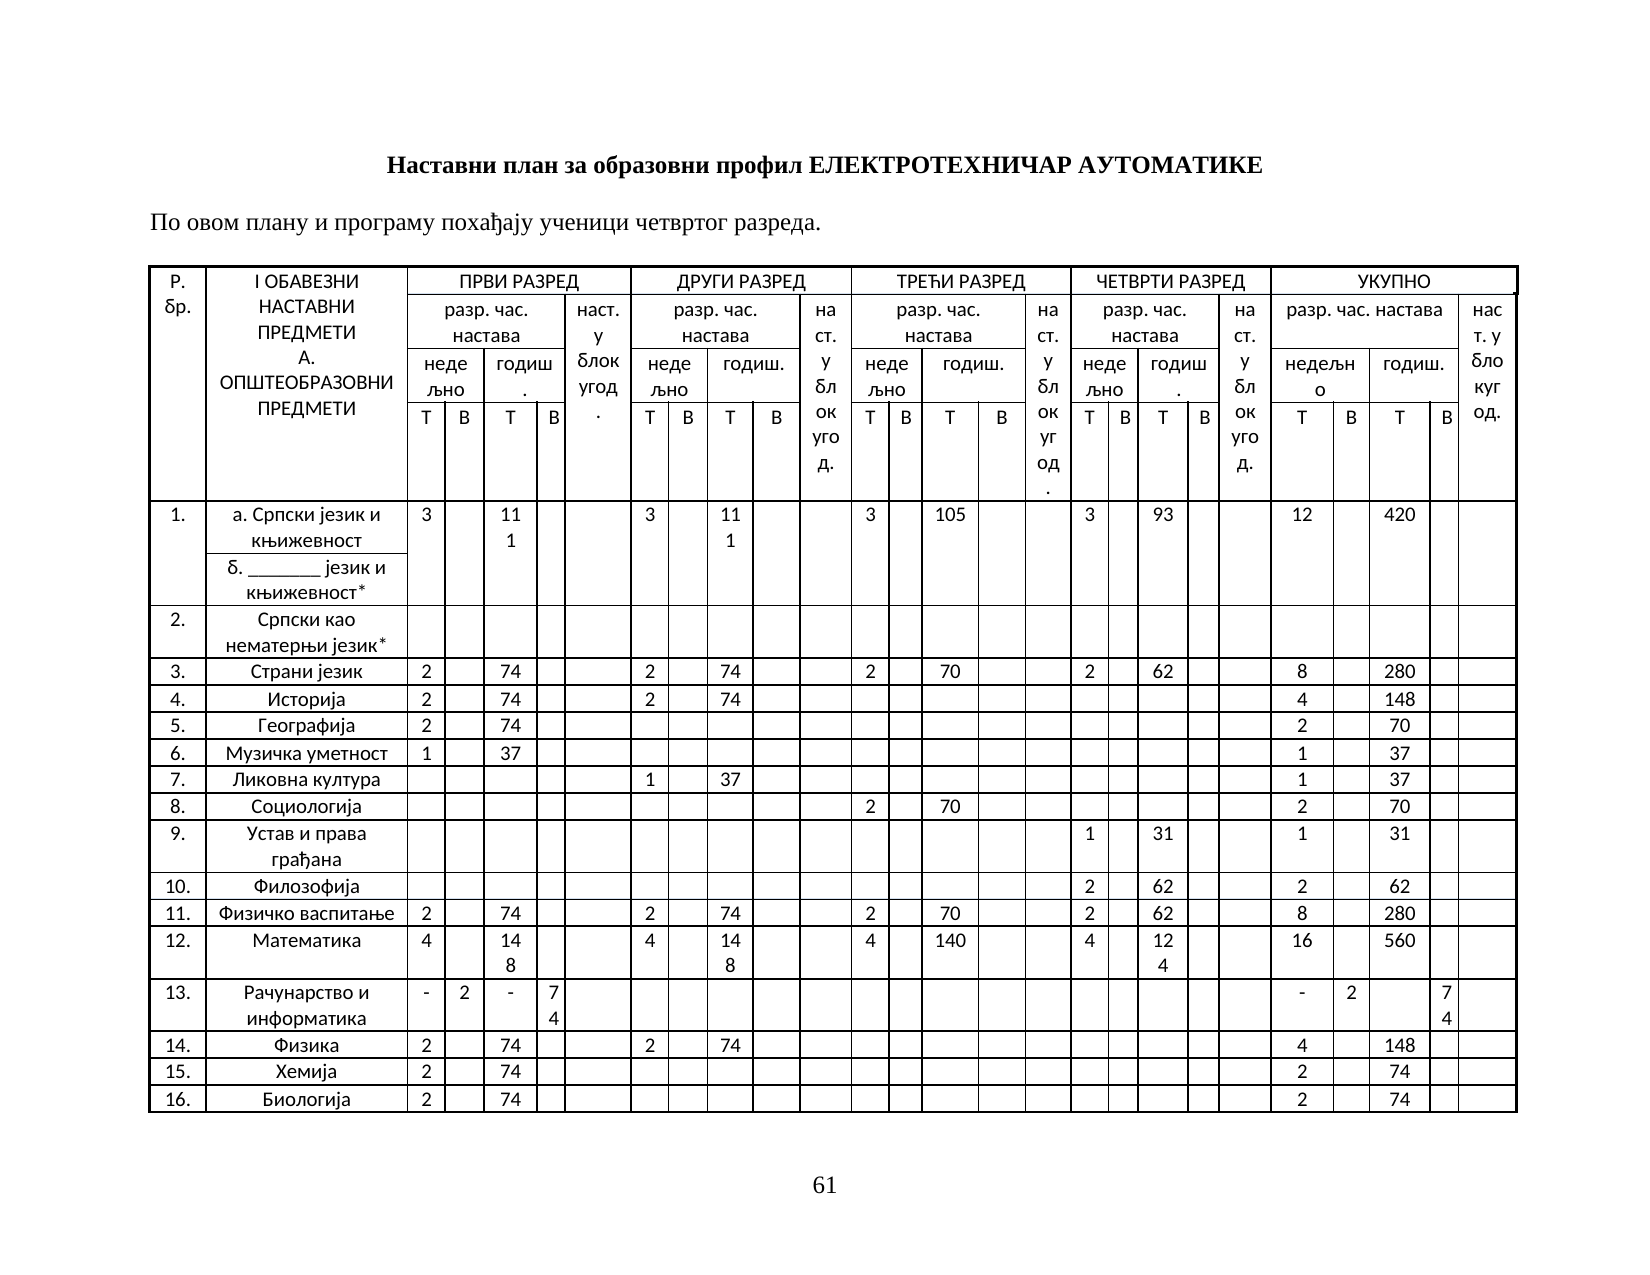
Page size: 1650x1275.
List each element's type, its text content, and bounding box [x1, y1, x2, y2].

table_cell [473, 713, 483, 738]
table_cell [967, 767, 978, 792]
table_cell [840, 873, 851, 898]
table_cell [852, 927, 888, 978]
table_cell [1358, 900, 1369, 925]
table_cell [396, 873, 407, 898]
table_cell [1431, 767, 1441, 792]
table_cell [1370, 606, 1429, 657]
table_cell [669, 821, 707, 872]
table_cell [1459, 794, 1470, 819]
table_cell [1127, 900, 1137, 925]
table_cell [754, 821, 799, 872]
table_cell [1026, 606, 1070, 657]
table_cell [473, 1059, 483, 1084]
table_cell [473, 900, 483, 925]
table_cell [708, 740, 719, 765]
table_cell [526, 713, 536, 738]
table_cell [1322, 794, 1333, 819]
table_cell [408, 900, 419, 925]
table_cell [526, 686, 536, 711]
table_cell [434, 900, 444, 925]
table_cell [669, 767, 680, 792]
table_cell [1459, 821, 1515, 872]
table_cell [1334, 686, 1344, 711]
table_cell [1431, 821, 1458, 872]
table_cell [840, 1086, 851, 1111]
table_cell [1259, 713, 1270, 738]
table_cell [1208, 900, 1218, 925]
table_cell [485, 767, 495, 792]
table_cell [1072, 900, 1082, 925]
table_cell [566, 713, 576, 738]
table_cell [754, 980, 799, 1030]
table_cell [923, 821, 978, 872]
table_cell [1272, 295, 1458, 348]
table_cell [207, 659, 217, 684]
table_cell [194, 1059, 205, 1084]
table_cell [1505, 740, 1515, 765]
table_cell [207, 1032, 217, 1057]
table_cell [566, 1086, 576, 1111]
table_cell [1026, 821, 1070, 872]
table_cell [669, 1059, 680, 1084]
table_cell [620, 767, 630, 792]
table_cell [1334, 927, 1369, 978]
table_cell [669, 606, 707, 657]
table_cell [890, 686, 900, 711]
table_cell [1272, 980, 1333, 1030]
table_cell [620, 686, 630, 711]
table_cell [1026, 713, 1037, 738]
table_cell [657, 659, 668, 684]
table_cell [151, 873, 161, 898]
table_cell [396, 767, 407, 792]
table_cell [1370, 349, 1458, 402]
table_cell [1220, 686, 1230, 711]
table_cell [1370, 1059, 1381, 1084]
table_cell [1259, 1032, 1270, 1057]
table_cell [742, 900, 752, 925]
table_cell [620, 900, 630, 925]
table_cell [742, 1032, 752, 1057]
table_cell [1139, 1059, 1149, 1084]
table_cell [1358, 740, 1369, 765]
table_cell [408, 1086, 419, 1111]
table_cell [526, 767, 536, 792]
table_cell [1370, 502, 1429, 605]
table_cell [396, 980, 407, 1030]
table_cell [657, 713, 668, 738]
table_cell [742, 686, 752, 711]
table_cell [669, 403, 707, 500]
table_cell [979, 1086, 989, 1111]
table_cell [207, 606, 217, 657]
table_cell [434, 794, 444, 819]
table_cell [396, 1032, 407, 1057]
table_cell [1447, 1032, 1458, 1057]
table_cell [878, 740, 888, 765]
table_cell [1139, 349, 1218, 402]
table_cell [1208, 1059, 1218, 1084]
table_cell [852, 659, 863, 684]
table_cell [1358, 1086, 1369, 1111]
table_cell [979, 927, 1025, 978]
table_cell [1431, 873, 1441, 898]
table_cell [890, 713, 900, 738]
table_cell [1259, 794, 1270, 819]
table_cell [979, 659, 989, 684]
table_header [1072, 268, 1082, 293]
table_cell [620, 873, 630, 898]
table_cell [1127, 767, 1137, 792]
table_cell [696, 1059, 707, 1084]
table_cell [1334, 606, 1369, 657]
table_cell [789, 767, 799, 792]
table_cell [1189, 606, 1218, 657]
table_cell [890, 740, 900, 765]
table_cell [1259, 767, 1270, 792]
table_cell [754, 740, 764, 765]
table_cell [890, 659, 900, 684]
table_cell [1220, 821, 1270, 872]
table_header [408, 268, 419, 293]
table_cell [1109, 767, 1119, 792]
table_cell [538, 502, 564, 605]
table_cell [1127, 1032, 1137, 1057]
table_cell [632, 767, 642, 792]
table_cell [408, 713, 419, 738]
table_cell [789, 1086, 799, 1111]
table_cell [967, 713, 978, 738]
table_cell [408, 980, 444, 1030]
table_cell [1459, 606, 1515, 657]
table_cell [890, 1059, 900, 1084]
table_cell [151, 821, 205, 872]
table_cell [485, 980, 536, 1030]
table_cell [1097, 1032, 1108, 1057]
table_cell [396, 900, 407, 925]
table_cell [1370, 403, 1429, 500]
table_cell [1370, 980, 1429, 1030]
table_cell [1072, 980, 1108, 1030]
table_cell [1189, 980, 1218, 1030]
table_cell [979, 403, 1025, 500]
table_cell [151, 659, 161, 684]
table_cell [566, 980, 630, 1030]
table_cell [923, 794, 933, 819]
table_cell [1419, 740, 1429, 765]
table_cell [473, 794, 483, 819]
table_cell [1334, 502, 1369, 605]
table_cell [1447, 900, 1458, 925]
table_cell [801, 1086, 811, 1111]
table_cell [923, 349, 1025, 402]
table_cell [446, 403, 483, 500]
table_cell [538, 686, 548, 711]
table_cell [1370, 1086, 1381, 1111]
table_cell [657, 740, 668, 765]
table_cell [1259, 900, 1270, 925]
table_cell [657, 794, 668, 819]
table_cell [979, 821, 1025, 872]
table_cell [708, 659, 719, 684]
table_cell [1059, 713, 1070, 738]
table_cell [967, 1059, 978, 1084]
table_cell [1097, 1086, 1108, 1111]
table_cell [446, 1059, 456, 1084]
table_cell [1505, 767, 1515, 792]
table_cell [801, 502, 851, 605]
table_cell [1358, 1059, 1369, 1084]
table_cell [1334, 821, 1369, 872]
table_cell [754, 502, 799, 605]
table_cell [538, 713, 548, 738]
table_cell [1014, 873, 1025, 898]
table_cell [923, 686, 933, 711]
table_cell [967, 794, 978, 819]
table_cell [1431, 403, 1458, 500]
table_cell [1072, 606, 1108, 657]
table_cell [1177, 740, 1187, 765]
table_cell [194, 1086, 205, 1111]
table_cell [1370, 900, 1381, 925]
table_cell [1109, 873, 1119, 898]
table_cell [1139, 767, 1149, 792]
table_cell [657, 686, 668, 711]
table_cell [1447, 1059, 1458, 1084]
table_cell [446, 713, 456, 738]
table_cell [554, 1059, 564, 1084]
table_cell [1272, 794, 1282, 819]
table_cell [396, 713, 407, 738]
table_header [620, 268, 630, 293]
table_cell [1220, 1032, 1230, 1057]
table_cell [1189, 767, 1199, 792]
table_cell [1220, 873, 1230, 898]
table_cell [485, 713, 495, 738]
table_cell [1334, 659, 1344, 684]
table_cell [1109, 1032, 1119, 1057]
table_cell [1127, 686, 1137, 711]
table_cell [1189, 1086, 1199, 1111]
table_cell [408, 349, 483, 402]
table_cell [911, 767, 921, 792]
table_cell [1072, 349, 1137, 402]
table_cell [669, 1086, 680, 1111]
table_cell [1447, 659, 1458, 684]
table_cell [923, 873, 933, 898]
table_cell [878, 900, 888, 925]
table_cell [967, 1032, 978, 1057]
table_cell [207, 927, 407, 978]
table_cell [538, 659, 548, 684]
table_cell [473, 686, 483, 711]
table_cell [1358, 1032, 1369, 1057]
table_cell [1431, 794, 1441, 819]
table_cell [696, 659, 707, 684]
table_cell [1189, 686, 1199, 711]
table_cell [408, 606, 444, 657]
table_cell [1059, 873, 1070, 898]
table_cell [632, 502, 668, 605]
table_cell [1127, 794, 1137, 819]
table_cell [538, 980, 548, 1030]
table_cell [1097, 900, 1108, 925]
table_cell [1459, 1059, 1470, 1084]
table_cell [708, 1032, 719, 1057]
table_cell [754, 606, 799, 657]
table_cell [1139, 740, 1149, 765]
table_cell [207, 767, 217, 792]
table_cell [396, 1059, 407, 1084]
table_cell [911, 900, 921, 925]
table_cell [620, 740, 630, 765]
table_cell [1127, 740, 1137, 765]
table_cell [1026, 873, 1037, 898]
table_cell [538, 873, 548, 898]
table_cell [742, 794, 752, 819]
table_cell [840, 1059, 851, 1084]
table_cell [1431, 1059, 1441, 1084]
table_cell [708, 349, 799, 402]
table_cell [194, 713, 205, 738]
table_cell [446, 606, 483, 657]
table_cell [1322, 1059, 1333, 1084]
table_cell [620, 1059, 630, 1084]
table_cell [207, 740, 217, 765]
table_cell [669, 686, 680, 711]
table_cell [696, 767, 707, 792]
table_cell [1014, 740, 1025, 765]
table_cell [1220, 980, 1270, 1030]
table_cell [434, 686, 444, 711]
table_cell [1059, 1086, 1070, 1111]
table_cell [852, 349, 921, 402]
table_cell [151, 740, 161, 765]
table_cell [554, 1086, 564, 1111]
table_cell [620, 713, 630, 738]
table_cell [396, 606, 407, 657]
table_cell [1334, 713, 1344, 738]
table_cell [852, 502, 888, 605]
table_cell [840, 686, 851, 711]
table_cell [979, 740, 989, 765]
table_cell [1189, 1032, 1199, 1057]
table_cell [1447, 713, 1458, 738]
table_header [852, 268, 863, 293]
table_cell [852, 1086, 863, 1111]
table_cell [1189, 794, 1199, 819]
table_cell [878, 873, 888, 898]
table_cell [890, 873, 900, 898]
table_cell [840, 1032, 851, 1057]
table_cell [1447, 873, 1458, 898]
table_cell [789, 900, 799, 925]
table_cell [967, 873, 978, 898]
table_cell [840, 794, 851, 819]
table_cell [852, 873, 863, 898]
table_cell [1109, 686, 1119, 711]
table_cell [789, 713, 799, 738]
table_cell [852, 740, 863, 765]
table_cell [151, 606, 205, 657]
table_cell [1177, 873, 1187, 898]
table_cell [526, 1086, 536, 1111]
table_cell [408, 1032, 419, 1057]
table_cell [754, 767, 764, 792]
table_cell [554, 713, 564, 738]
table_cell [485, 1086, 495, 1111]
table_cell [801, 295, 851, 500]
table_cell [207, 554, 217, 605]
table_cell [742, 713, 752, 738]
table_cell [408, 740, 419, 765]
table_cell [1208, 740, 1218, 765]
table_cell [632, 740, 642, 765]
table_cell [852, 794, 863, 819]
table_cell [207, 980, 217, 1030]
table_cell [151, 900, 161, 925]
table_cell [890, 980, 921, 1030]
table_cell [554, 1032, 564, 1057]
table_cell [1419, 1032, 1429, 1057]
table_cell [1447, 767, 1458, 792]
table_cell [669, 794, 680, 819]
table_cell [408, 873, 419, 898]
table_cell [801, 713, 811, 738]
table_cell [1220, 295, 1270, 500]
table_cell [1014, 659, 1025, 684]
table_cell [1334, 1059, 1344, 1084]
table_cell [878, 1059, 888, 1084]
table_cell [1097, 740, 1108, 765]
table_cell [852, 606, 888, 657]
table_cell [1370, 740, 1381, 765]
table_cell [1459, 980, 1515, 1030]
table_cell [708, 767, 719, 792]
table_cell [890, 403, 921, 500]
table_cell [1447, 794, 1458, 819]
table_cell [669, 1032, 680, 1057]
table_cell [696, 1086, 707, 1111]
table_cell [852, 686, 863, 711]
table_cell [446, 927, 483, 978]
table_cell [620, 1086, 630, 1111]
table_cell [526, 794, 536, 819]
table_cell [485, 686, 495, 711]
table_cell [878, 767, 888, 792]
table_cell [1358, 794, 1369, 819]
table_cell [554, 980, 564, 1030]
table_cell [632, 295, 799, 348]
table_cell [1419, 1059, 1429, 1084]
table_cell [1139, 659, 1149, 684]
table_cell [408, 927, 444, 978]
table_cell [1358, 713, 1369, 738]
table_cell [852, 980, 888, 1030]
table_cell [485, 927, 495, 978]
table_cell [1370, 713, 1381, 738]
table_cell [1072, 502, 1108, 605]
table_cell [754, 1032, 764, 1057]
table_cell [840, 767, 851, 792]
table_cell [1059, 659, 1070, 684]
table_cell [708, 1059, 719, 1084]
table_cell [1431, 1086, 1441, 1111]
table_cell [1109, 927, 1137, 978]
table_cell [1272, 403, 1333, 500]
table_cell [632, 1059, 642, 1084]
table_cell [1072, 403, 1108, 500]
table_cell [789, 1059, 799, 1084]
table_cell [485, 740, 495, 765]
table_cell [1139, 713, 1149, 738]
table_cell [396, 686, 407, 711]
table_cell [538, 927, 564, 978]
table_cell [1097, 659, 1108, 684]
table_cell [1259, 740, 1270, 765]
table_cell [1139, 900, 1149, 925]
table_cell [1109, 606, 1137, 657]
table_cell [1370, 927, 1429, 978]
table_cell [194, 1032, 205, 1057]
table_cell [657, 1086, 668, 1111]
subtitle Наставни план за образовни профил ЕЛЕКТРОТЕХНИЧАР АУТОМАТИКЕ [150, 150, 1500, 179]
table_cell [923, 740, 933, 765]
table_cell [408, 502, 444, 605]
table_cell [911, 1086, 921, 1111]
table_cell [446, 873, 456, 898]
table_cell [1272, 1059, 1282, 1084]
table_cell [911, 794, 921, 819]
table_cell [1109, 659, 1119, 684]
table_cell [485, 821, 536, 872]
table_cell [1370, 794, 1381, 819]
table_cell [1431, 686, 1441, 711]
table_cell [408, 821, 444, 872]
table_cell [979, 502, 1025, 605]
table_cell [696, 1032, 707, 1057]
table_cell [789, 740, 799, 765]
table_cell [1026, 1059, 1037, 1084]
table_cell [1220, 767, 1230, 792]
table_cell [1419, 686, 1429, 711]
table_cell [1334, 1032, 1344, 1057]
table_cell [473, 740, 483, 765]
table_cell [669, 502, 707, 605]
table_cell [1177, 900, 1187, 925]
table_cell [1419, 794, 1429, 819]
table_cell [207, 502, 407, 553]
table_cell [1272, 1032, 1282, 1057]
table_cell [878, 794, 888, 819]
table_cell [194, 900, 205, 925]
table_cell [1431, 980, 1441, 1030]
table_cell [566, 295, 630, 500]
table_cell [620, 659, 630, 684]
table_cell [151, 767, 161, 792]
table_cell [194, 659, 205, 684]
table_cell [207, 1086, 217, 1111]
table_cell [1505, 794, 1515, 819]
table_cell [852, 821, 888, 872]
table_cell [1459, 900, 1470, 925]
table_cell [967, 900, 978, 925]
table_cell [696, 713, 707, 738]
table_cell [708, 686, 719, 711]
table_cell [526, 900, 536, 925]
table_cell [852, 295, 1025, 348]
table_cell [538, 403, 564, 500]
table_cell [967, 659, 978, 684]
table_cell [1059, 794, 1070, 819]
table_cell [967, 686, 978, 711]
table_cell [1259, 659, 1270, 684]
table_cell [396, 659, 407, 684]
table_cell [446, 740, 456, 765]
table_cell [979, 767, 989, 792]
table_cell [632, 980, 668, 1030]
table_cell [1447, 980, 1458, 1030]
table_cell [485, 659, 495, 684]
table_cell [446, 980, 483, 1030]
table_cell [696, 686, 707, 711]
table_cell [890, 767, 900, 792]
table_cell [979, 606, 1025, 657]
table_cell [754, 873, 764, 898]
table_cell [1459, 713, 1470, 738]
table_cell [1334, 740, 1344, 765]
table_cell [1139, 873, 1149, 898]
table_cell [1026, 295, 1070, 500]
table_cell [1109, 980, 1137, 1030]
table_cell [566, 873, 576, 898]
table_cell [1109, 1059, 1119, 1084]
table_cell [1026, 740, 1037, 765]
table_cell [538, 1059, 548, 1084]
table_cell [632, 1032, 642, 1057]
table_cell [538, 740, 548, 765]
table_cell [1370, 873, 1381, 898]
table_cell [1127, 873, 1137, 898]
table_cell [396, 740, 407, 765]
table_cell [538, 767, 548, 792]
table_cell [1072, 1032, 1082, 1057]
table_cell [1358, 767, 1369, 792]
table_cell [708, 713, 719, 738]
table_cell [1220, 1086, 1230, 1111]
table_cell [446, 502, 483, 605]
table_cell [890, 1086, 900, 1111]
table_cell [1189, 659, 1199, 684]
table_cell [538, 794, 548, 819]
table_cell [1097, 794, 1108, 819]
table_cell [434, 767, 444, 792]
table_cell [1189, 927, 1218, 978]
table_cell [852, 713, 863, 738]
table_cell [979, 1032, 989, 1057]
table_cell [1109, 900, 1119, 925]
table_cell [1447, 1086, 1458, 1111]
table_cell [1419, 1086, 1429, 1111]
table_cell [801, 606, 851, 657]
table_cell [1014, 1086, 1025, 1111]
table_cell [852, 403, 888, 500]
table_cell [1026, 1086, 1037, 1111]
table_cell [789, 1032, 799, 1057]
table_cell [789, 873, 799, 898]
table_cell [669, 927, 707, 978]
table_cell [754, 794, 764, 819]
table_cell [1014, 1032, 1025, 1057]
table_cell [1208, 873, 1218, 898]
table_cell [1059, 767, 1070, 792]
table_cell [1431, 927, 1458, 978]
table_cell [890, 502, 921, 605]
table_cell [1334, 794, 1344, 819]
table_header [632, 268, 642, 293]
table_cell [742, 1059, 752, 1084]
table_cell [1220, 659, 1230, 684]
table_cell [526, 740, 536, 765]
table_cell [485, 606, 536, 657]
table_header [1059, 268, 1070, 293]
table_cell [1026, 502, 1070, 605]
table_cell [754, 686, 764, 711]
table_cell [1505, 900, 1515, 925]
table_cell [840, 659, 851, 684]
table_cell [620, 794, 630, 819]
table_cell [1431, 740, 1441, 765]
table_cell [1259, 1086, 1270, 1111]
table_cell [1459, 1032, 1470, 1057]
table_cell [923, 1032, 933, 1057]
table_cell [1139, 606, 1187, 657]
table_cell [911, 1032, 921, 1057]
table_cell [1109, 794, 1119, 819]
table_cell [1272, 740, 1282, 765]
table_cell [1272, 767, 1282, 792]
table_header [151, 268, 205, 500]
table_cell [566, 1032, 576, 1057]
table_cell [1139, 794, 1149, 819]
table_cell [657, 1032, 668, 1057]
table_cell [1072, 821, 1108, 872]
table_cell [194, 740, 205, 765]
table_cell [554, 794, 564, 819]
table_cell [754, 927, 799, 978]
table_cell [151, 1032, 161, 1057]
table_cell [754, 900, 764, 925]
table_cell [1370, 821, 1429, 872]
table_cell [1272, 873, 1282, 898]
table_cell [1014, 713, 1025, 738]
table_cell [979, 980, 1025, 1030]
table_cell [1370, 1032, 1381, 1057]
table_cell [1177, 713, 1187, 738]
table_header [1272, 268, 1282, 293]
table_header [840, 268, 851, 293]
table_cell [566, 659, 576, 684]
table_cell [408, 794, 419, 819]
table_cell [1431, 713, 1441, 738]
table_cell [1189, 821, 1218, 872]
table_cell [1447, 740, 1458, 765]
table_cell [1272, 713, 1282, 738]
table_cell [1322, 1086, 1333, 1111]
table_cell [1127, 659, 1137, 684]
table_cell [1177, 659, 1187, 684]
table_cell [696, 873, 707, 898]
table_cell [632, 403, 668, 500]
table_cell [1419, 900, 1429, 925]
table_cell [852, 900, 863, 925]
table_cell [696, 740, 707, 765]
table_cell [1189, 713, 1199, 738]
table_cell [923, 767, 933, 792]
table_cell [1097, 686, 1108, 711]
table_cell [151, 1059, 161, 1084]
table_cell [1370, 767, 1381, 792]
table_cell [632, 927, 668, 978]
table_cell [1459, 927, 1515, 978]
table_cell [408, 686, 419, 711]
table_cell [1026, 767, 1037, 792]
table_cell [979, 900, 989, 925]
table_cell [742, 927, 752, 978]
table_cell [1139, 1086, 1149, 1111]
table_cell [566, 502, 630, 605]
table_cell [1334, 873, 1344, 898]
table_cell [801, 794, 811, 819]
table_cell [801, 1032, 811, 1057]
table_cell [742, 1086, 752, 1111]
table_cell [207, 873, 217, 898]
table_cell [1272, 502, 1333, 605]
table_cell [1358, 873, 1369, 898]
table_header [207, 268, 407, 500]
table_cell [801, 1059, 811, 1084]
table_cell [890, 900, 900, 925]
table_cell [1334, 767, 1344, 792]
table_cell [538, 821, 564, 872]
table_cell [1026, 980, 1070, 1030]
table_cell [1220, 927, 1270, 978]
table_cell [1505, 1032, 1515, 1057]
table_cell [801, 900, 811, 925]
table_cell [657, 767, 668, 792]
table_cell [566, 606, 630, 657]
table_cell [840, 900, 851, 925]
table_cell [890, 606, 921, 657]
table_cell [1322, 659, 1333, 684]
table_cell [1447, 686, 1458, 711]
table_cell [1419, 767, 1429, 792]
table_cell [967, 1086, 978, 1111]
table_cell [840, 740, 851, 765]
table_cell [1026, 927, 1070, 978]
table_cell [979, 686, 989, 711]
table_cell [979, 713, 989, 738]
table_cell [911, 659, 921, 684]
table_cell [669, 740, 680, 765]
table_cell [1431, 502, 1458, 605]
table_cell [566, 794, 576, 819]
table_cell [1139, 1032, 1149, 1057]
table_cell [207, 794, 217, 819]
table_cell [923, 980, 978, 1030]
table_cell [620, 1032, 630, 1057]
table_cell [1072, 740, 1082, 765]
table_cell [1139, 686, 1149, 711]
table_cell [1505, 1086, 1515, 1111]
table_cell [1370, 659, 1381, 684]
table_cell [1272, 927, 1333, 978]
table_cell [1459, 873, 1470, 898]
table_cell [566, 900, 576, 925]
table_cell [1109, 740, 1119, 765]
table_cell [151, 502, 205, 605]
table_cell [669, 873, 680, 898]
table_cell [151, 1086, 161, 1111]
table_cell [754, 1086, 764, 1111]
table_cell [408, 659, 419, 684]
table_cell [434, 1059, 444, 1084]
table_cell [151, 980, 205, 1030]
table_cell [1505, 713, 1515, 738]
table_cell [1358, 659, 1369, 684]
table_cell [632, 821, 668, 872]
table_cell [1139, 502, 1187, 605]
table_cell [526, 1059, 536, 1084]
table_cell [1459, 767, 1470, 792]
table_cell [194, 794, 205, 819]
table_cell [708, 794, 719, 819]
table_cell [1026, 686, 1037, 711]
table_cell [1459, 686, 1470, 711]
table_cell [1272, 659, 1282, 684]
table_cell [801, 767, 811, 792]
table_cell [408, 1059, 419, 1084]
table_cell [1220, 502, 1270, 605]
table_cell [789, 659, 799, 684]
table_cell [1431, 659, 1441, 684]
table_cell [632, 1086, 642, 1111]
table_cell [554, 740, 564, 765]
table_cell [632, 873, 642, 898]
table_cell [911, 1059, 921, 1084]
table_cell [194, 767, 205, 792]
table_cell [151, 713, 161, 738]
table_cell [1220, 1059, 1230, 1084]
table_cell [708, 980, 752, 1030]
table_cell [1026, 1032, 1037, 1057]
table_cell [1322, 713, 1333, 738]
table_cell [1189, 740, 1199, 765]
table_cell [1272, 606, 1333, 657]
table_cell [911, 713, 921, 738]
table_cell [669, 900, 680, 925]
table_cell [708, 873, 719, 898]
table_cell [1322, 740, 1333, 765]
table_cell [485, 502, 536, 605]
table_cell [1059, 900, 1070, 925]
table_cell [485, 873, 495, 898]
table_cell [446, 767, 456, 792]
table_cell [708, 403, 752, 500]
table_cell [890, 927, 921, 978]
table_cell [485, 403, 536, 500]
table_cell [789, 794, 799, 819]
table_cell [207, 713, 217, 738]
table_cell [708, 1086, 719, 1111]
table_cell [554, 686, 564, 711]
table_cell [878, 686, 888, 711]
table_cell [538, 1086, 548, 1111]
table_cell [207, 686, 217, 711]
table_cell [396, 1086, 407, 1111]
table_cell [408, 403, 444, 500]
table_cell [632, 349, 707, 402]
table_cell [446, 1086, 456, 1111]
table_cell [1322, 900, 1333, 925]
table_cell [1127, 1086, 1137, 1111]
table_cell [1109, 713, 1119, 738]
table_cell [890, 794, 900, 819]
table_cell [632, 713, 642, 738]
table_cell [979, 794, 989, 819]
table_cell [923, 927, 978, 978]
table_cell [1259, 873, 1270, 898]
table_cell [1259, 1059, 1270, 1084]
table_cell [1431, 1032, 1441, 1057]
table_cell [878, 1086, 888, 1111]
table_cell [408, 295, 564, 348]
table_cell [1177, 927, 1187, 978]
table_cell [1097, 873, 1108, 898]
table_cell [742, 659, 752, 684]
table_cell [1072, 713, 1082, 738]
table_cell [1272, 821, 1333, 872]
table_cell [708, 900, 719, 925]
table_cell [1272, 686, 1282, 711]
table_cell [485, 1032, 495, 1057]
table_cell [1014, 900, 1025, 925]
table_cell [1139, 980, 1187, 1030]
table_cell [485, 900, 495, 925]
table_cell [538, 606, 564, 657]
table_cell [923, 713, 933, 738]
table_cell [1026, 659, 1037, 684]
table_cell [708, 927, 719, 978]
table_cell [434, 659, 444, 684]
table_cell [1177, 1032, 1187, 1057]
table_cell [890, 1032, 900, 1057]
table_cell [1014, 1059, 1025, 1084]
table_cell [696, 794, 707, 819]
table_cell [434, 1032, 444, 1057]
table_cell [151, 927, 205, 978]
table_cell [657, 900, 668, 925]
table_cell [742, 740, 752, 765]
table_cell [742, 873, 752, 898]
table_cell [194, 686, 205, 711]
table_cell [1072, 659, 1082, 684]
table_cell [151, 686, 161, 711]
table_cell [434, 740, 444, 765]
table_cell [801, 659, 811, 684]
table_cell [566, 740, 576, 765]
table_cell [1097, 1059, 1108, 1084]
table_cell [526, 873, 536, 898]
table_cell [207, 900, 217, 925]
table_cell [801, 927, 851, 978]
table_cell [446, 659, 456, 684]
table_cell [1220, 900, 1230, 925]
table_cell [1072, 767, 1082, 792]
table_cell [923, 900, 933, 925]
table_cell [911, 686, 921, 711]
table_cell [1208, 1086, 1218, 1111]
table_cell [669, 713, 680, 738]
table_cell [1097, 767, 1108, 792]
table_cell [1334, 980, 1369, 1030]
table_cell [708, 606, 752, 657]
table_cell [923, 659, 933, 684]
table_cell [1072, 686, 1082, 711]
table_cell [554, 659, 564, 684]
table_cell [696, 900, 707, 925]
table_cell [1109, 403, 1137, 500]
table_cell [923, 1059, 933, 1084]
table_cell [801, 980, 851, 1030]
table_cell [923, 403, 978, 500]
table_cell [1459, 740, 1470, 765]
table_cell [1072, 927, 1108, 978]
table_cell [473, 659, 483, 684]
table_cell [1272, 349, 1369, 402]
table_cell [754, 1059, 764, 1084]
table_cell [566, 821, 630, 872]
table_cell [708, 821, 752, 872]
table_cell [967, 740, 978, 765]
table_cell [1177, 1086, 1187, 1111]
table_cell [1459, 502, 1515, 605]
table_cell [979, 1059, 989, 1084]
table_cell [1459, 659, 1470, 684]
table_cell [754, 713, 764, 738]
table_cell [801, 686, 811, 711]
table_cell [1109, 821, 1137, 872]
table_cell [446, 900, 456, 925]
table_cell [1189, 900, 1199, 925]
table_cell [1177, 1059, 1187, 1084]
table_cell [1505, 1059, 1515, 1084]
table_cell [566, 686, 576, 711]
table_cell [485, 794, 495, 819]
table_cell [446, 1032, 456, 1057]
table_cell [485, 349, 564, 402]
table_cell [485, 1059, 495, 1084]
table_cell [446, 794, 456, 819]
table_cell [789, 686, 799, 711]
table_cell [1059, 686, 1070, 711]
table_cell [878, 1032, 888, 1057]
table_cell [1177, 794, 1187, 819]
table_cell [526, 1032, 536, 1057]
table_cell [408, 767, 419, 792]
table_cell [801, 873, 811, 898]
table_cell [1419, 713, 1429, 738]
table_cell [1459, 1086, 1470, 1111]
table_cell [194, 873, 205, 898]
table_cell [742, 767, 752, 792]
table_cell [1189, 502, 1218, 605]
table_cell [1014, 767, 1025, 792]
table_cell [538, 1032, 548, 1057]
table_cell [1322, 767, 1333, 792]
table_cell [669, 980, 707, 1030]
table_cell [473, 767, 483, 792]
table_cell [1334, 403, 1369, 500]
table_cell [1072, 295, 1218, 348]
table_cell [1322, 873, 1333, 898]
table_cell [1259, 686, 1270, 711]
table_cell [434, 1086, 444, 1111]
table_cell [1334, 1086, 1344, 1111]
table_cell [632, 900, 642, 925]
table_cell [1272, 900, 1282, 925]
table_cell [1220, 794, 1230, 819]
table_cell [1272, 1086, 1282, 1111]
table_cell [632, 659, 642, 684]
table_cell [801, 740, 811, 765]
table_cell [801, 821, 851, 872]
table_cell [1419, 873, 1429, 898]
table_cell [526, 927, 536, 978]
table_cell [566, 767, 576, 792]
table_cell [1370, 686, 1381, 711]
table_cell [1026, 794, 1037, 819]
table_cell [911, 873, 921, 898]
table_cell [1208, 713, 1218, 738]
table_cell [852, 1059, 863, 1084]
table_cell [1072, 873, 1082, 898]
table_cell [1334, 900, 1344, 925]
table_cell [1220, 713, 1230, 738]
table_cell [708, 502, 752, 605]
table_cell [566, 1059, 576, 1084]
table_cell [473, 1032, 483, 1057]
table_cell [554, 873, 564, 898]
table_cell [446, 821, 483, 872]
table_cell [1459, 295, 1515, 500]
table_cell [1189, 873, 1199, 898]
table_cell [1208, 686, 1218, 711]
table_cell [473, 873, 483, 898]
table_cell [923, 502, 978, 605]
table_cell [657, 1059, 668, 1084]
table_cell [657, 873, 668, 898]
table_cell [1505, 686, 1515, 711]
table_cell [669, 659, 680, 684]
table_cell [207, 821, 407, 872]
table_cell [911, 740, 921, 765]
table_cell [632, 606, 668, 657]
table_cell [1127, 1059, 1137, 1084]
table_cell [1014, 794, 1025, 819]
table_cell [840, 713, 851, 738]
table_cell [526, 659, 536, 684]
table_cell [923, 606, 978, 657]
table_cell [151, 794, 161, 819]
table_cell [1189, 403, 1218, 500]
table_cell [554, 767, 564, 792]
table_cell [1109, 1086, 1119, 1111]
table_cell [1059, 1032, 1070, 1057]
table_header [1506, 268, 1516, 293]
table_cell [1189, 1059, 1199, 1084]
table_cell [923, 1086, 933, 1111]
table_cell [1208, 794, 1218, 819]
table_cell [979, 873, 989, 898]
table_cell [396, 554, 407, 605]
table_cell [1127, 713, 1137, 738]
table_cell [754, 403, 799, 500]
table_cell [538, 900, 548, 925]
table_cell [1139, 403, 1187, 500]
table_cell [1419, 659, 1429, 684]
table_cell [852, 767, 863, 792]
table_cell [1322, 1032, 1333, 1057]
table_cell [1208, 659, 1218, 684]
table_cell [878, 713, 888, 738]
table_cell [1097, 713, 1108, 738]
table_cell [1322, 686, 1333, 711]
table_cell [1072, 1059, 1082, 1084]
text По овом плану и програму похађају ученици четвртог разреда. [150, 207, 1500, 236]
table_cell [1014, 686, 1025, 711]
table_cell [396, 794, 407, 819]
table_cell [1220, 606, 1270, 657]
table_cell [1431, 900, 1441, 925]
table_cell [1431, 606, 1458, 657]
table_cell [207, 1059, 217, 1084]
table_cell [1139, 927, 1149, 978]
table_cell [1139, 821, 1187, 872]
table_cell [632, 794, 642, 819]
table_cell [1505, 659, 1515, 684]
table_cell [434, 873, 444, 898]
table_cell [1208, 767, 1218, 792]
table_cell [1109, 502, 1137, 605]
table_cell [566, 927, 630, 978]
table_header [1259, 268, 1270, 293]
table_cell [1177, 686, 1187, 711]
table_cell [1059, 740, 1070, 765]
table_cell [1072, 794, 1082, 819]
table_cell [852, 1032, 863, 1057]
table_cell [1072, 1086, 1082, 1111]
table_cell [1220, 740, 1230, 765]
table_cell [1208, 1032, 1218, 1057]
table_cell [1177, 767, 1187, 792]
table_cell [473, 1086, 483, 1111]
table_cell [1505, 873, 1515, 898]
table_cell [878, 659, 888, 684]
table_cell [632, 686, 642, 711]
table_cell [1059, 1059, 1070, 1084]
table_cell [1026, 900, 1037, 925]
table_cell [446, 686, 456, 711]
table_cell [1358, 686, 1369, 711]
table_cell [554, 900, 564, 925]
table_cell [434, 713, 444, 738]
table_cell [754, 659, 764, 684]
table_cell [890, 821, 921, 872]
